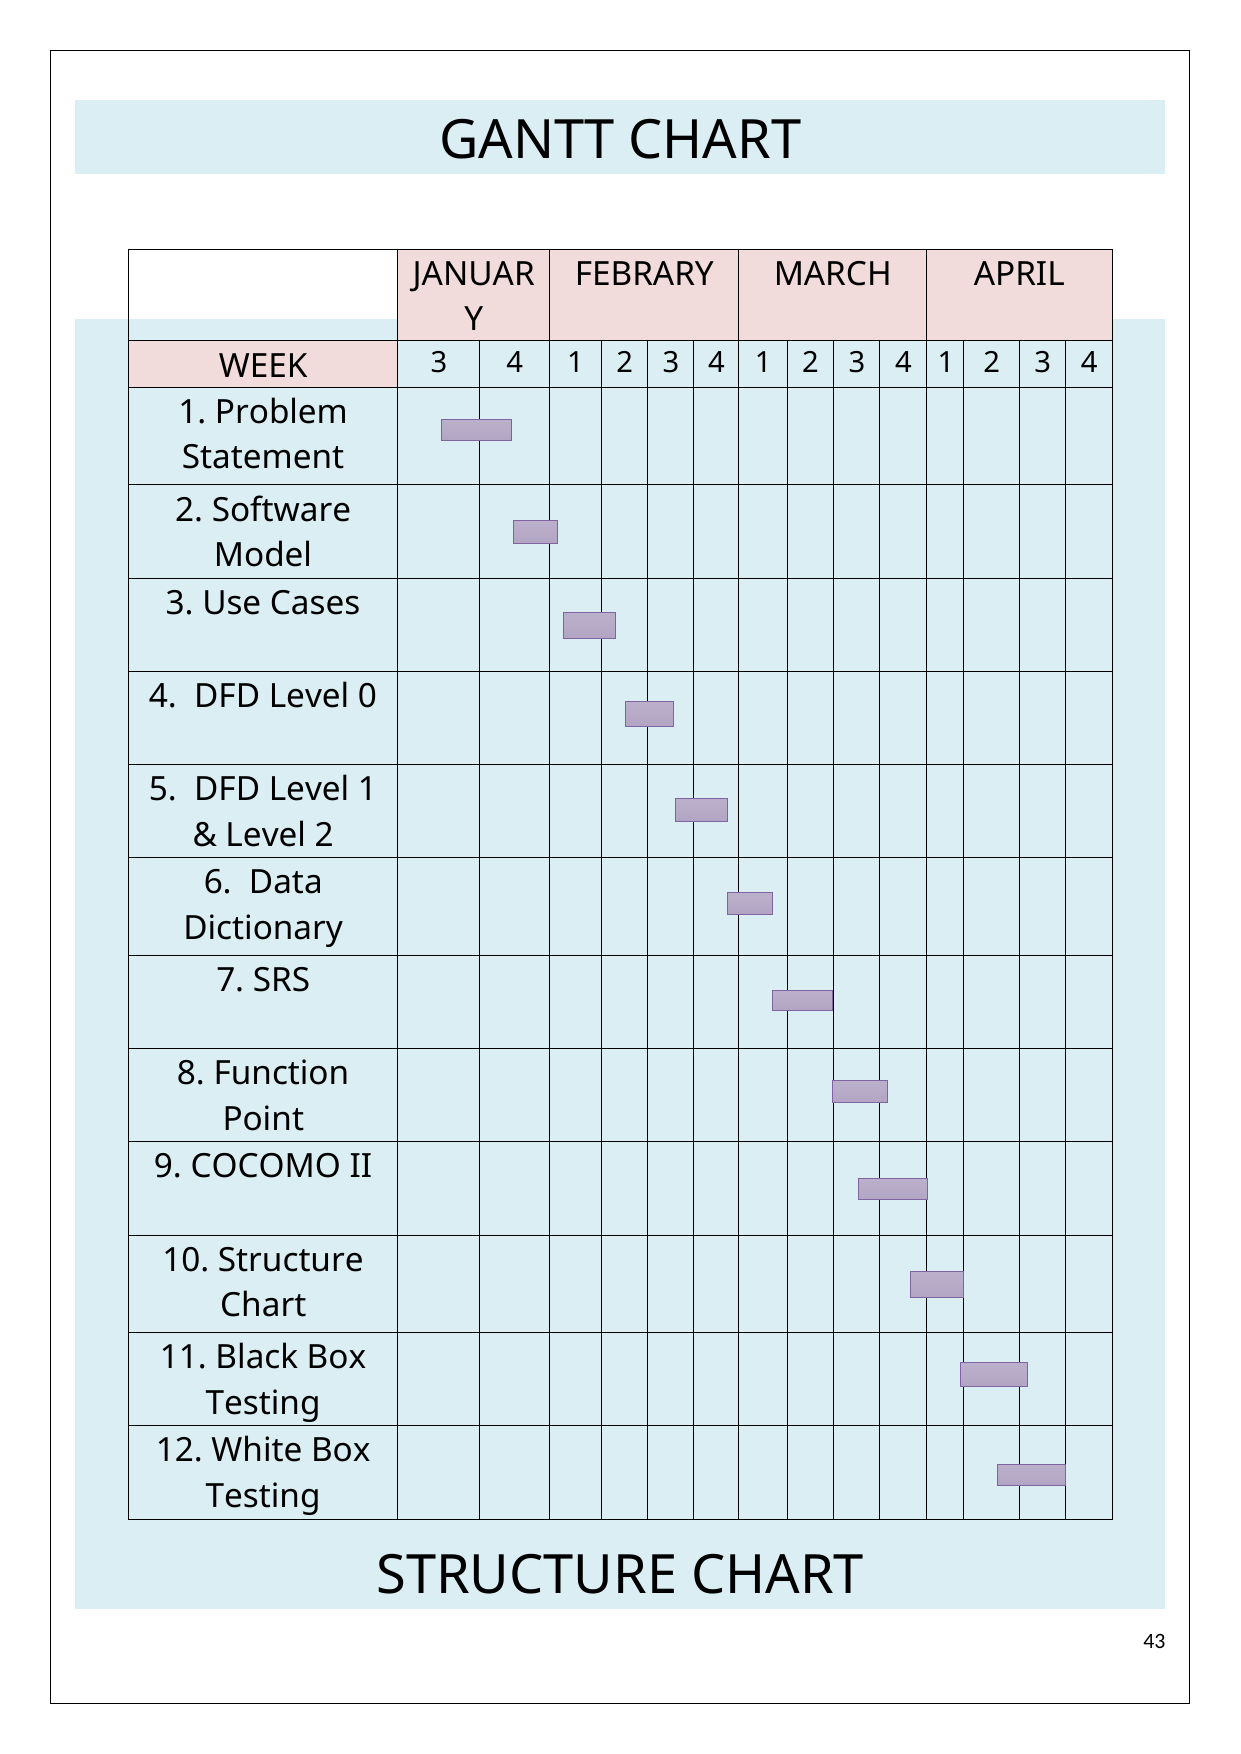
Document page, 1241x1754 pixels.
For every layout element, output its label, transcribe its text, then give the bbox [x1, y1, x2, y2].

table_cell [739, 1049, 787, 1141]
table_cell 6. Data Dictionary [129, 858, 397, 955]
table_cell [788, 388, 833, 484]
table_cell 9. COCOMO II [129, 1142, 397, 1234]
table_cell [739, 672, 787, 764]
table_cell [648, 388, 693, 484]
table_cell [834, 388, 879, 484]
table_header JANUARY [398, 250, 549, 340]
table_cell [480, 1049, 549, 1141]
table_cell [648, 765, 693, 857]
table_cell [398, 579, 479, 671]
table_cell [739, 1142, 787, 1234]
table_cell [550, 858, 601, 955]
table_cell [834, 1236, 879, 1332]
table_cell [880, 765, 926, 857]
table_cell [480, 1142, 549, 1234]
table_cell 7. SRS [129, 956, 397, 1048]
table_cell [927, 956, 963, 1048]
table_cell [648, 956, 693, 1048]
table_cell [927, 672, 963, 764]
table_cell [480, 858, 549, 955]
table_cell [480, 1333, 549, 1425]
table_cell 3 [834, 341, 879, 387]
table_cell 3 [1020, 341, 1065, 387]
table_cell [550, 1236, 601, 1332]
table_cell [1066, 579, 1112, 671]
table_cell [1020, 1049, 1065, 1141]
table_cell [880, 1049, 926, 1141]
table_cell [602, 1049, 647, 1141]
table_cell [1020, 388, 1065, 484]
table_cell [788, 956, 833, 990]
table_cell [550, 1426, 601, 1518]
table_cell 1. Problem Statement [129, 388, 397, 484]
table_cell [1020, 1486, 1065, 1518]
table_cell [694, 1049, 738, 1141]
table_cell [1020, 765, 1065, 857]
table_cell [834, 1426, 879, 1518]
table_cell 4. DFD Level 0 [129, 672, 397, 764]
table_cell 2 [602, 341, 647, 387]
table_cell [602, 388, 647, 484]
table_cell [480, 485, 549, 578]
table_cell [694, 672, 738, 764]
table_cell [694, 1236, 738, 1332]
table_cell 12. White Box Testing [129, 1426, 397, 1518]
table_cell [602, 579, 647, 671]
table_cell [1020, 579, 1065, 671]
table_cell [1020, 956, 1065, 1048]
table_cell [964, 1387, 1019, 1425]
table_cell [739, 579, 787, 671]
table_cell [1020, 858, 1065, 955]
table_cell 11. Black Box Testing [129, 1333, 397, 1425]
table_cell [648, 1333, 693, 1425]
table_cell [398, 1236, 479, 1332]
table_cell 4 [480, 341, 549, 387]
table_cell WEEK [129, 341, 397, 387]
table_cell 2 [964, 341, 1019, 387]
table_cell [480, 1236, 549, 1332]
table_cell [880, 1333, 926, 1425]
table_cell [834, 1049, 879, 1080]
table_cell [880, 672, 926, 764]
table_cell [550, 485, 601, 578]
table_cell [1020, 672, 1065, 764]
table_cell [480, 672, 549, 764]
table_header APRIL [927, 250, 1112, 340]
table_cell [834, 672, 879, 764]
table_cell [550, 672, 601, 764]
table_cell [1066, 388, 1112, 484]
table_cell [880, 1200, 926, 1234]
table_cell [398, 858, 479, 955]
table_cell [739, 858, 787, 955]
table_cell [398, 672, 479, 764]
table_cell [694, 1426, 738, 1518]
table_cell [648, 672, 693, 764]
table_cell 4 [1066, 341, 1112, 387]
table_cell [927, 485, 963, 578]
table_cell [648, 1049, 693, 1141]
table_cell [694, 579, 738, 671]
table_cell [964, 858, 1019, 955]
table_cell [694, 765, 738, 857]
table_cell [398, 1142, 479, 1234]
table_cell [1066, 672, 1112, 764]
table_cell [927, 1236, 963, 1271]
table_cell [550, 579, 601, 671]
table_cell [927, 1426, 963, 1518]
table_cell [1066, 956, 1112, 1048]
table_cell [788, 485, 833, 578]
table_cell [739, 1333, 787, 1425]
table_cell [880, 579, 926, 671]
table_cell [927, 579, 963, 671]
table_cell 3 [398, 341, 479, 387]
table_cell [550, 1142, 601, 1234]
table_header MARCH [739, 250, 926, 340]
table_cell [648, 1142, 693, 1234]
table_cell [550, 956, 601, 1048]
table_cell [648, 485, 693, 578]
table_cell [398, 1426, 479, 1518]
table_cell [480, 765, 549, 857]
table_cell [834, 579, 879, 671]
table_cell [1066, 1426, 1112, 1518]
table_cell 2. Software Model [129, 485, 397, 578]
table_cell [602, 1142, 647, 1234]
table_cell [1066, 485, 1112, 578]
table_cell 3. Use Cases [129, 579, 397, 671]
table_cell [1066, 1236, 1112, 1332]
table_cell [480, 1426, 549, 1518]
table_header FEBRARY [550, 250, 738, 340]
table_cell [480, 956, 549, 1048]
table_cell 2 [788, 341, 833, 387]
table_cell [1020, 1333, 1065, 1425]
table_cell [880, 858, 926, 955]
text GANTT CHART [75, 100, 1165, 174]
table_cell [880, 485, 926, 578]
table_cell [694, 858, 738, 955]
table_cell [550, 1049, 601, 1141]
table_cell [398, 485, 479, 578]
table_cell [880, 1142, 926, 1178]
table_cell [550, 388, 601, 484]
table_cell [602, 672, 647, 764]
table_cell [927, 388, 963, 484]
table_cell 4 [694, 341, 738, 387]
table_cell [1066, 1049, 1112, 1141]
table_cell [788, 1236, 833, 1332]
table_cell [788, 858, 833, 955]
table_cell [398, 956, 479, 1048]
table_cell [788, 1011, 833, 1048]
table_cell [739, 388, 787, 484]
table_cell [834, 1142, 879, 1234]
table_cell [550, 765, 601, 857]
table_cell 5. DFD Level 1 & Level 2 [129, 765, 397, 857]
table_cell [694, 956, 738, 1048]
table_cell [788, 579, 833, 671]
table_cell [1066, 858, 1112, 955]
table_cell [550, 1333, 601, 1425]
text STRUCTURE CHART [75, 319, 1165, 1609]
table_cell [964, 1142, 1019, 1234]
table_cell 10. Structure Chart [129, 1236, 397, 1332]
table_cell [739, 1236, 787, 1332]
table_cell [788, 672, 833, 764]
table_cell [602, 858, 647, 955]
table_cell [648, 579, 693, 671]
table_cell 1 [927, 341, 963, 387]
table_cell [964, 1236, 1019, 1332]
table_cell [1066, 1333, 1112, 1425]
table_cell [964, 485, 1019, 578]
table_cell [739, 765, 787, 857]
table_cell [739, 956, 787, 1048]
table_cell [927, 1298, 963, 1332]
table_cell [480, 579, 549, 671]
table_cell [648, 1426, 693, 1518]
table_cell [1020, 1142, 1065, 1234]
table_cell [964, 765, 1019, 857]
table_cell [788, 765, 833, 857]
table_cell [964, 1333, 1019, 1362]
table_cell [739, 485, 787, 578]
table_cell [788, 1049, 833, 1141]
table_cell [834, 765, 879, 857]
table_cell [1066, 1142, 1112, 1234]
table_cell 8. Function Point [129, 1049, 397, 1141]
table_cell [964, 579, 1019, 671]
table_cell [694, 1333, 738, 1425]
table_cell [648, 858, 693, 955]
table_cell [739, 1426, 787, 1518]
table_cell [834, 1103, 879, 1141]
table_cell [964, 1049, 1019, 1141]
table_cell [964, 1426, 1019, 1518]
table_cell [398, 1049, 479, 1141]
table_cell [964, 672, 1019, 764]
table_cell [927, 1333, 963, 1425]
table_cell [648, 1236, 693, 1332]
table_cell [927, 1049, 963, 1141]
table_cell 4 [880, 341, 926, 387]
table_cell [927, 1142, 963, 1234]
table_cell [602, 765, 647, 857]
table_cell [964, 956, 1019, 1048]
table_cell [1020, 1236, 1065, 1332]
table_cell [834, 485, 879, 578]
table_cell [1066, 765, 1112, 857]
table_cell [694, 1142, 738, 1234]
table_cell [880, 1236, 926, 1332]
table_cell [834, 956, 879, 1048]
table_cell [602, 1333, 647, 1425]
table_cell [927, 858, 963, 955]
table_cell 1 [550, 341, 601, 387]
table_cell [398, 1333, 479, 1425]
table_cell [602, 1236, 647, 1332]
table_cell [880, 1426, 926, 1518]
table_cell [788, 1142, 833, 1234]
table_cell [694, 388, 738, 484]
table_cell [480, 388, 549, 484]
table_cell [398, 765, 479, 857]
table_cell [880, 388, 926, 484]
table_cell [880, 956, 926, 1048]
table_cell 1 [739, 341, 787, 387]
table_cell [788, 1426, 833, 1518]
table_cell [398, 388, 479, 484]
table_cell [964, 388, 1019, 484]
table_cell [1020, 485, 1065, 578]
table_cell 3 [648, 341, 693, 387]
table_header [129, 250, 397, 340]
table_cell [694, 485, 738, 578]
table_cell [788, 1333, 833, 1425]
table_cell [602, 956, 647, 1048]
table_cell [602, 1426, 647, 1518]
table_cell [1020, 1426, 1065, 1464]
table_cell [834, 858, 879, 955]
table_cell [834, 1333, 879, 1425]
table_cell [927, 765, 963, 857]
table_cell [602, 485, 647, 578]
